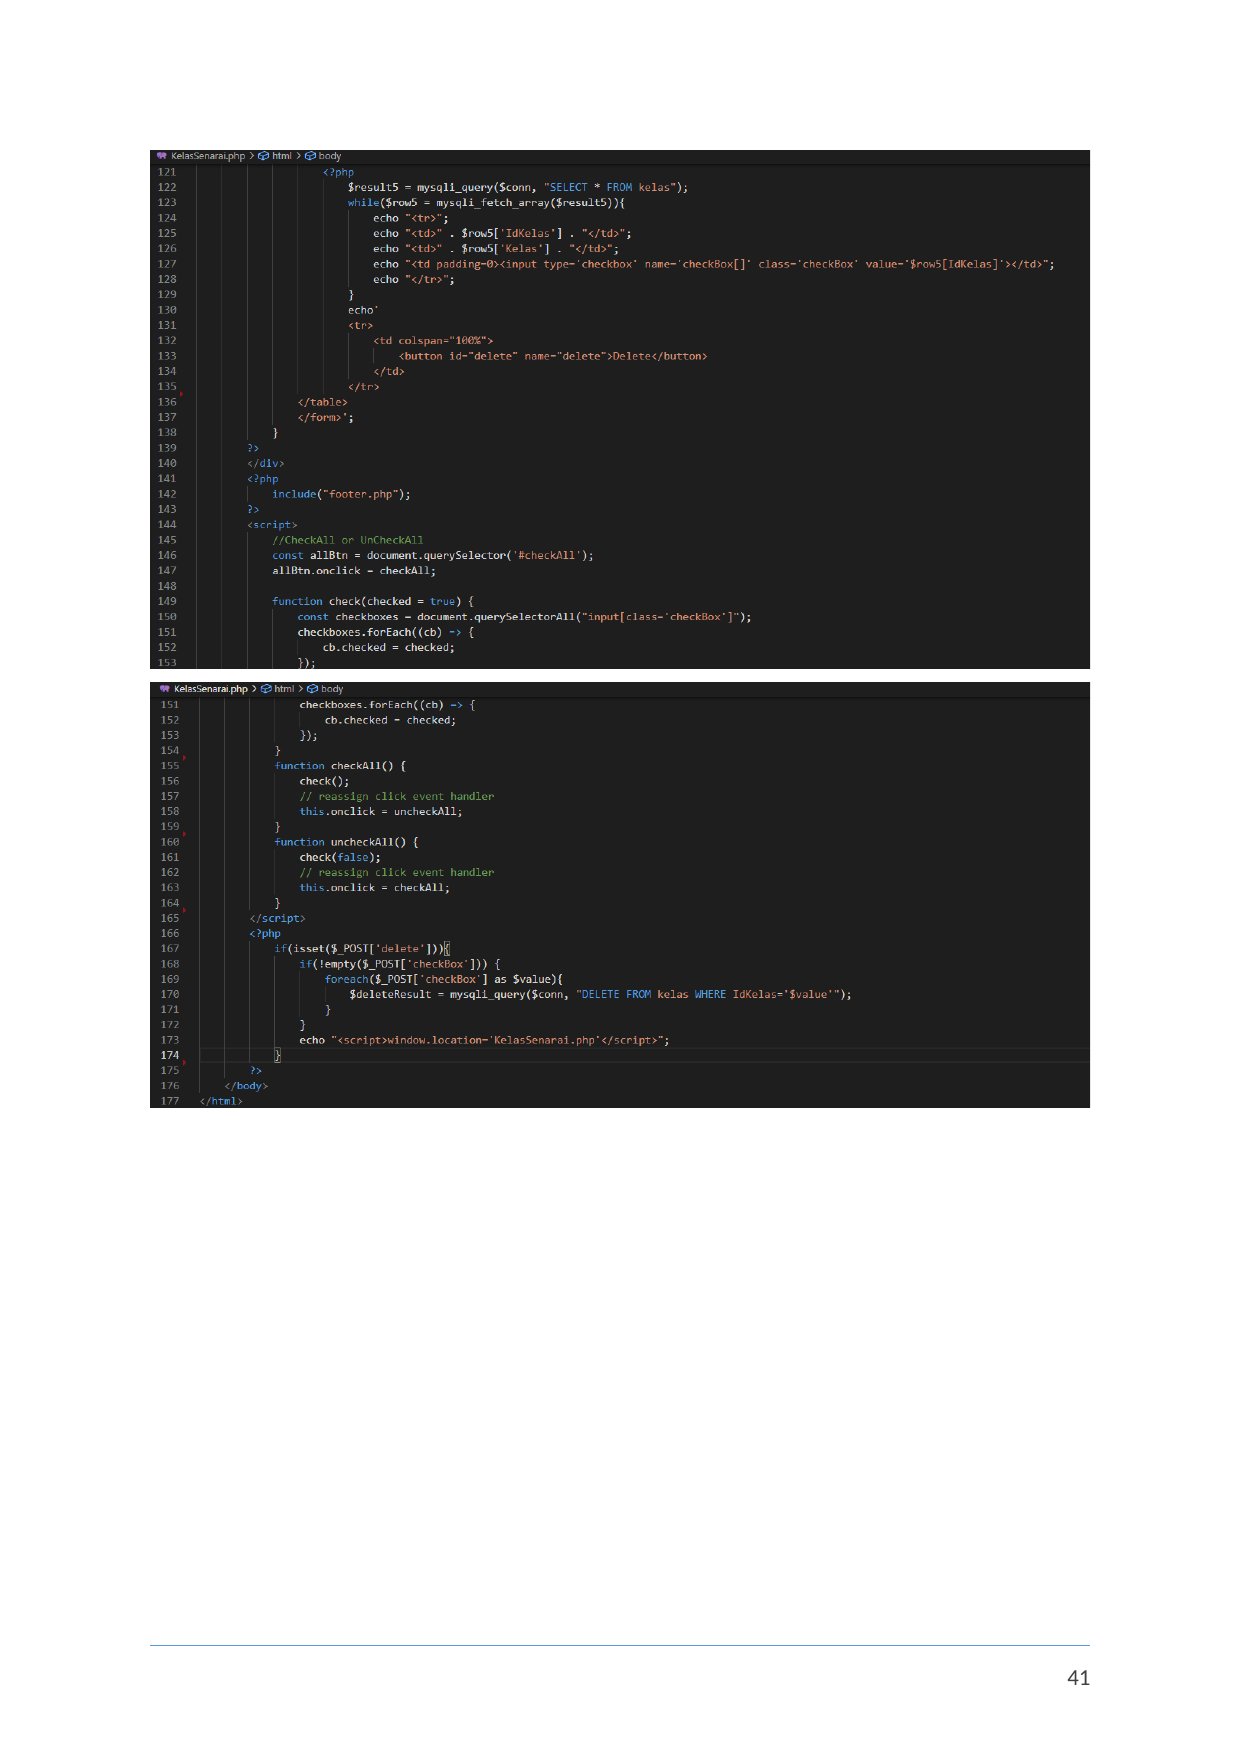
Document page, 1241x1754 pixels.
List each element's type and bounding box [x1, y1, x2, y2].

picture [150, 682, 1091, 1108]
picture [150, 150, 1091, 669]
